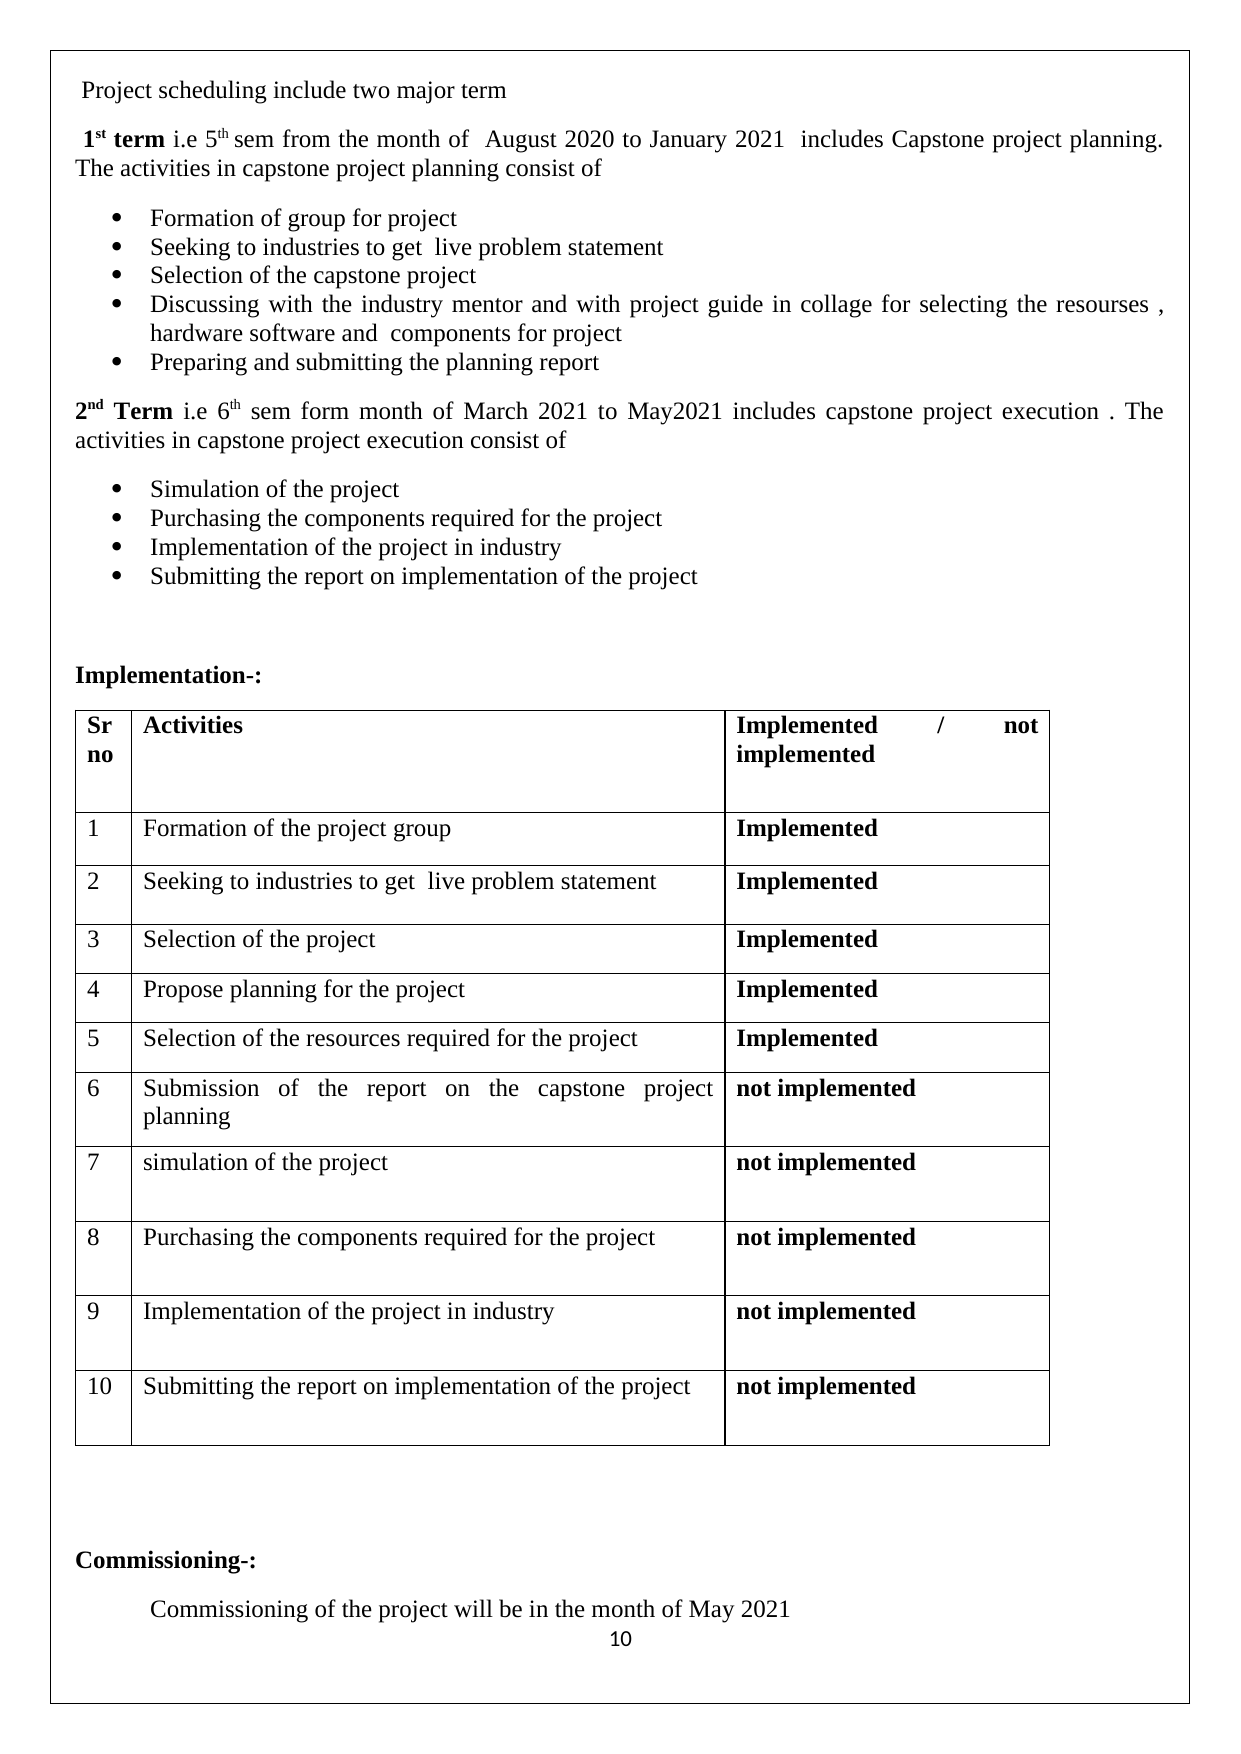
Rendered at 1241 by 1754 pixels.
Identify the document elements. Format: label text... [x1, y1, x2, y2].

table_cell Purchasing the components required for the project [132, 1222, 724, 1295]
table_cell Submission of the report on the capstone project planning [132, 1073, 724, 1146]
table_header Implemented / not implemented [726, 711, 1049, 812]
table_cell 7 [76, 1147, 131, 1221]
table_header Activities [132, 711, 724, 812]
list Preparing and submitting the planning report [112, 347, 1165, 375]
text 2nd Term i.e 6th sem form month of March 2021 to May2021 includes capstone project execution . The activities in capstone project execution consist of [75, 396, 1165, 454]
list Simulation of the project [112, 474, 1165, 503]
table_cell Formation of the project group [132, 813, 724, 865]
text 1st term i.e 5th sem from the month of August 2020 to January 2021 includes Capstone project planning. The activities in capstone project planning consist of [75, 124, 1165, 182]
list Formation of group for project [112, 203, 1165, 232]
table_cell Selection of the resources required for the project [132, 1023, 724, 1072]
table_cell Seeking to industries to get live problem statement [132, 866, 724, 923]
text Project scheduling include two major term [75, 75, 1165, 104]
table_cell 10 [76, 1371, 131, 1444]
table_cell Submitting the report on implementation of the project [132, 1371, 724, 1444]
table_cell 9 [76, 1296, 131, 1370]
table_cell 8 [76, 1222, 131, 1295]
list Discussing with the industry mentor and with project guide in collage for selecting the resourses , hardware software and components for project [112, 289, 1165, 347]
table_cell not implemented [726, 1147, 1049, 1221]
table_cell 2 [76, 866, 131, 923]
table_cell not implemented [726, 1222, 1049, 1295]
table_cell 4 [76, 974, 131, 1022]
table_cell 3 [76, 925, 131, 973]
table_cell Implemented [726, 813, 1049, 865]
table_cell simulation of the project [132, 1147, 724, 1221]
table_cell 1 [76, 813, 131, 865]
table_cell not implemented [726, 1073, 1049, 1146]
list Seeking to industries to get live problem statement [112, 232, 1165, 260]
text Commissioning-: [75, 1545, 1165, 1573]
table_cell Selection of the project [132, 925, 724, 973]
table_cell Implemented [726, 925, 1049, 973]
table_cell Implementation of the project in industry [132, 1296, 724, 1370]
list Purchasing the components required for the project [112, 503, 1165, 532]
table_header Sr no [76, 711, 131, 812]
table_cell Implemented [726, 866, 1049, 923]
table_cell Implemented [726, 1023, 1049, 1072]
table_cell Implemented [726, 974, 1049, 1022]
table_cell 6 [76, 1073, 131, 1146]
table_cell not implemented [726, 1296, 1049, 1370]
text Commissioning of the project will be in the month of May 2021 [75, 1594, 1165, 1623]
table_cell not implemented [726, 1371, 1049, 1444]
text Implementation-: [75, 660, 1165, 689]
list Submitting the report on implementation of the project [112, 561, 1165, 589]
list Selection of the capstone project [112, 260, 1165, 289]
list Implementation of the project in industry [112, 532, 1165, 561]
table_cell 5 [76, 1023, 131, 1072]
table_cell Propose planning for the project [132, 974, 724, 1022]
